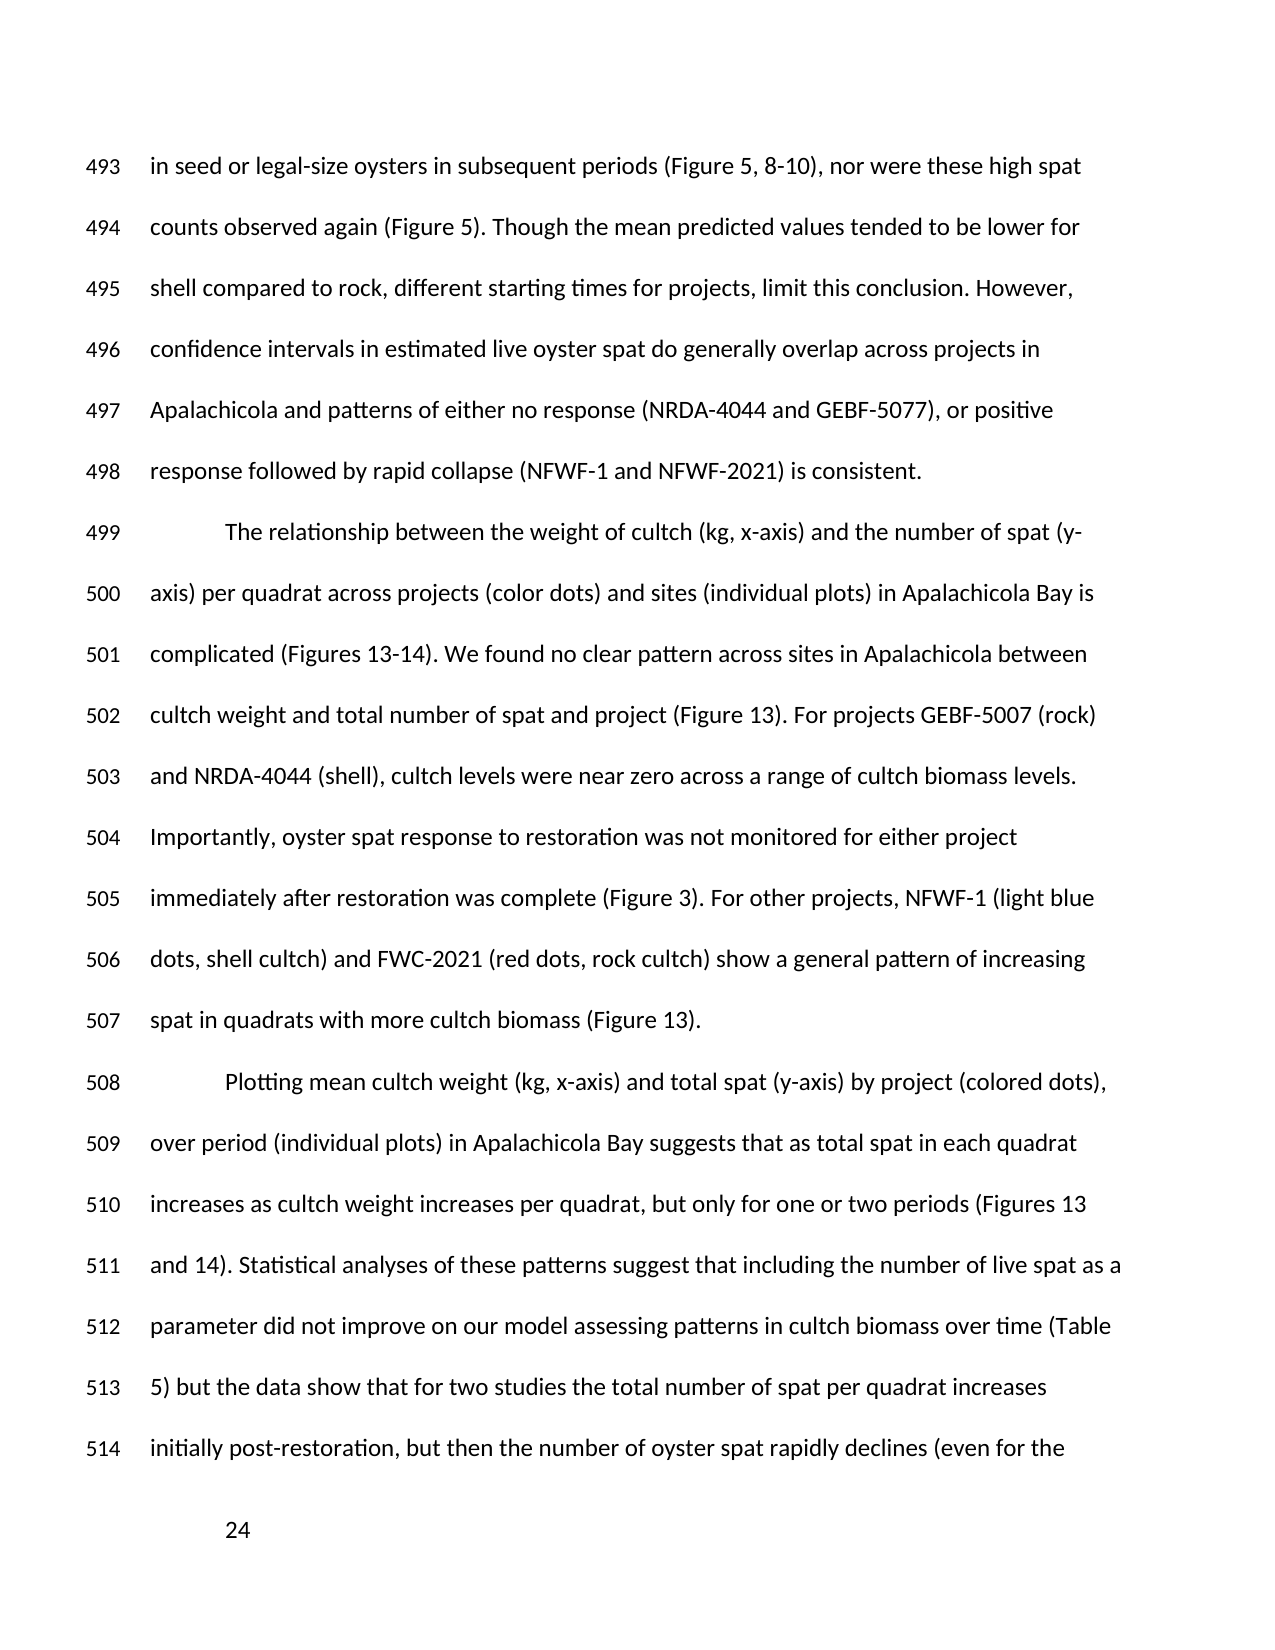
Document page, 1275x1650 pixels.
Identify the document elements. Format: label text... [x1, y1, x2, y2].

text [150, 1066, 1125, 1462]
text The relationship between the weight of cultch (kg, x-axis) and the number of spat (y-axis) per quadrat across projects (color dots) and sites (individual plots) in Apalachicola Bay is complicated (Figures 13-14). We found no clear pattern across sites in Apalachicola between cultch weight and total number of spat and project (Figure 13). For projects GEBF-5007 (rock) and NRDA-4044 (shell), cultch levels were near zero across a range of cultch biomass levels. Importantly, oyster spat response to restoration was not monitored for either project immediately after restoration was complete (Figure 3). For other projects, NFWF-1 (light blue dots, shell cultch) and FWC-2021 (red dots, rock cultch) show a general pattern of increasing spat in quadrats with more cultch biomass (Figure 13). [150, 516, 1125, 1035]
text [150, 150, 1125, 486]
